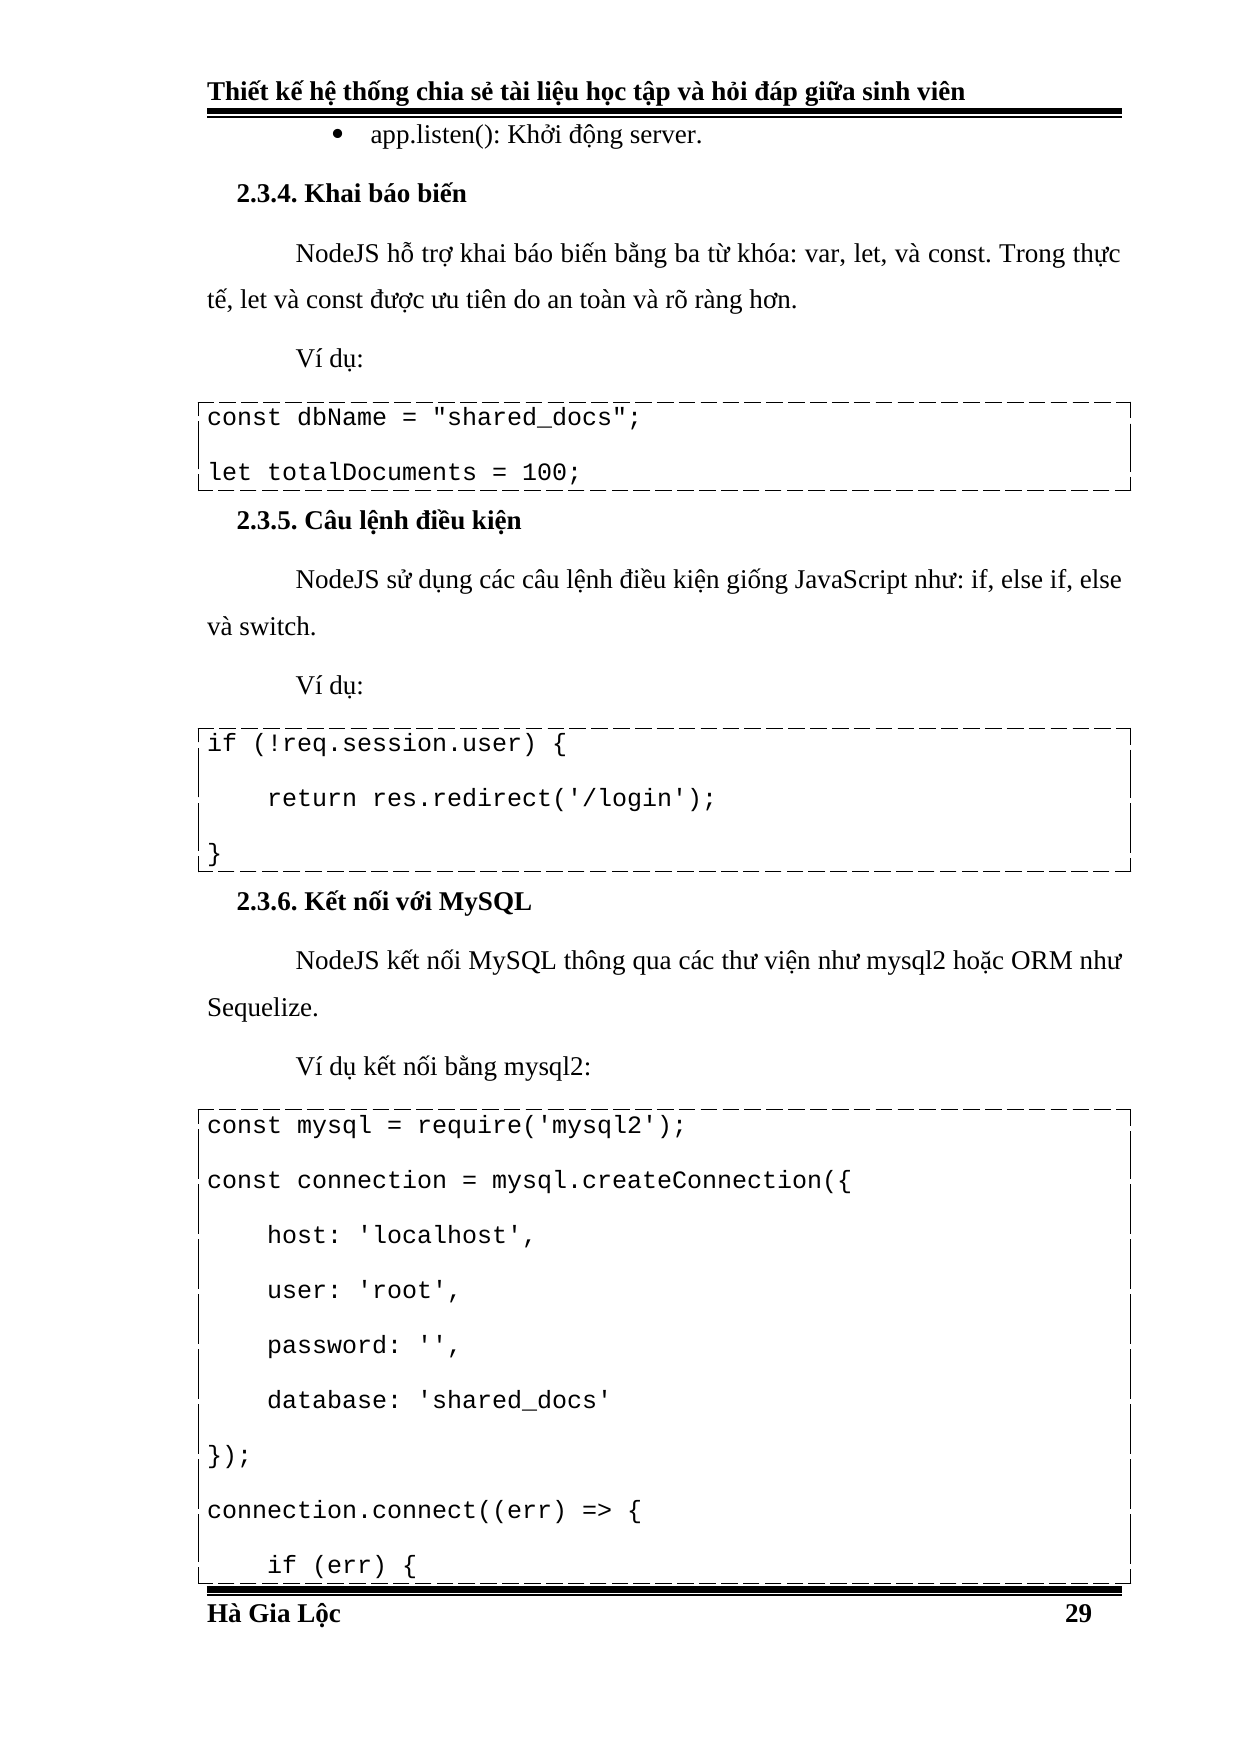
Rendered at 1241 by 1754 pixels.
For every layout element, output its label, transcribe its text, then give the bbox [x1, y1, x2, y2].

text let totalDocuments = 100; [197, 457, 1131, 491]
list app.listen(): Khởi động server. [333, 118, 1122, 149]
text Ví dụ: [207, 342, 1122, 374]
text connection.connect((err) => { [197, 1494, 1131, 1526]
text } [197, 838, 1131, 872]
text Ví dụ: [207, 669, 1122, 700]
text Ví dụ kết nối bằng mysql2: [207, 1050, 1122, 1081]
text return res.redirect('/login'); [197, 783, 1131, 814]
text }); [197, 1439, 1131, 1471]
text const mysql = require('mysql2'); [197, 1109, 1131, 1141]
subtitle Câu lệnh điều kiện [222, 504, 1122, 535]
text NodeJS hỗ trợ khai báo biến bằng ba từ khóa: var, let, và const. Trong thực tế, let và const được ưu tiên do an toàn và rõ ràng hơn. [207, 237, 1122, 314]
text user: 'root', [197, 1274, 1131, 1306]
subtitle Khai báo biến [222, 177, 1122, 209]
text NodeJS sử dụng các câu lệnh điều kiện giống JavaScript như: if, else if, else và switch. [207, 563, 1122, 641]
text const dbName = "shared_docs"; [197, 402, 1131, 433]
subtitle Kết nối với MySQL [222, 885, 1122, 916]
text database: 'shared_docs' [197, 1384, 1131, 1416]
text host: 'localhost', [197, 1219, 1131, 1251]
text const connection = mysql.createConnection({ [197, 1164, 1131, 1196]
text password: '', [197, 1329, 1131, 1361]
text if (err) { [197, 1549, 1131, 1584]
text if (!req.session.user) { [197, 728, 1131, 759]
text NodeJS kết nối MySQL thông qua các thư viện như mysql2 hoặc ORM như Sequelize. [207, 944, 1122, 1022]
